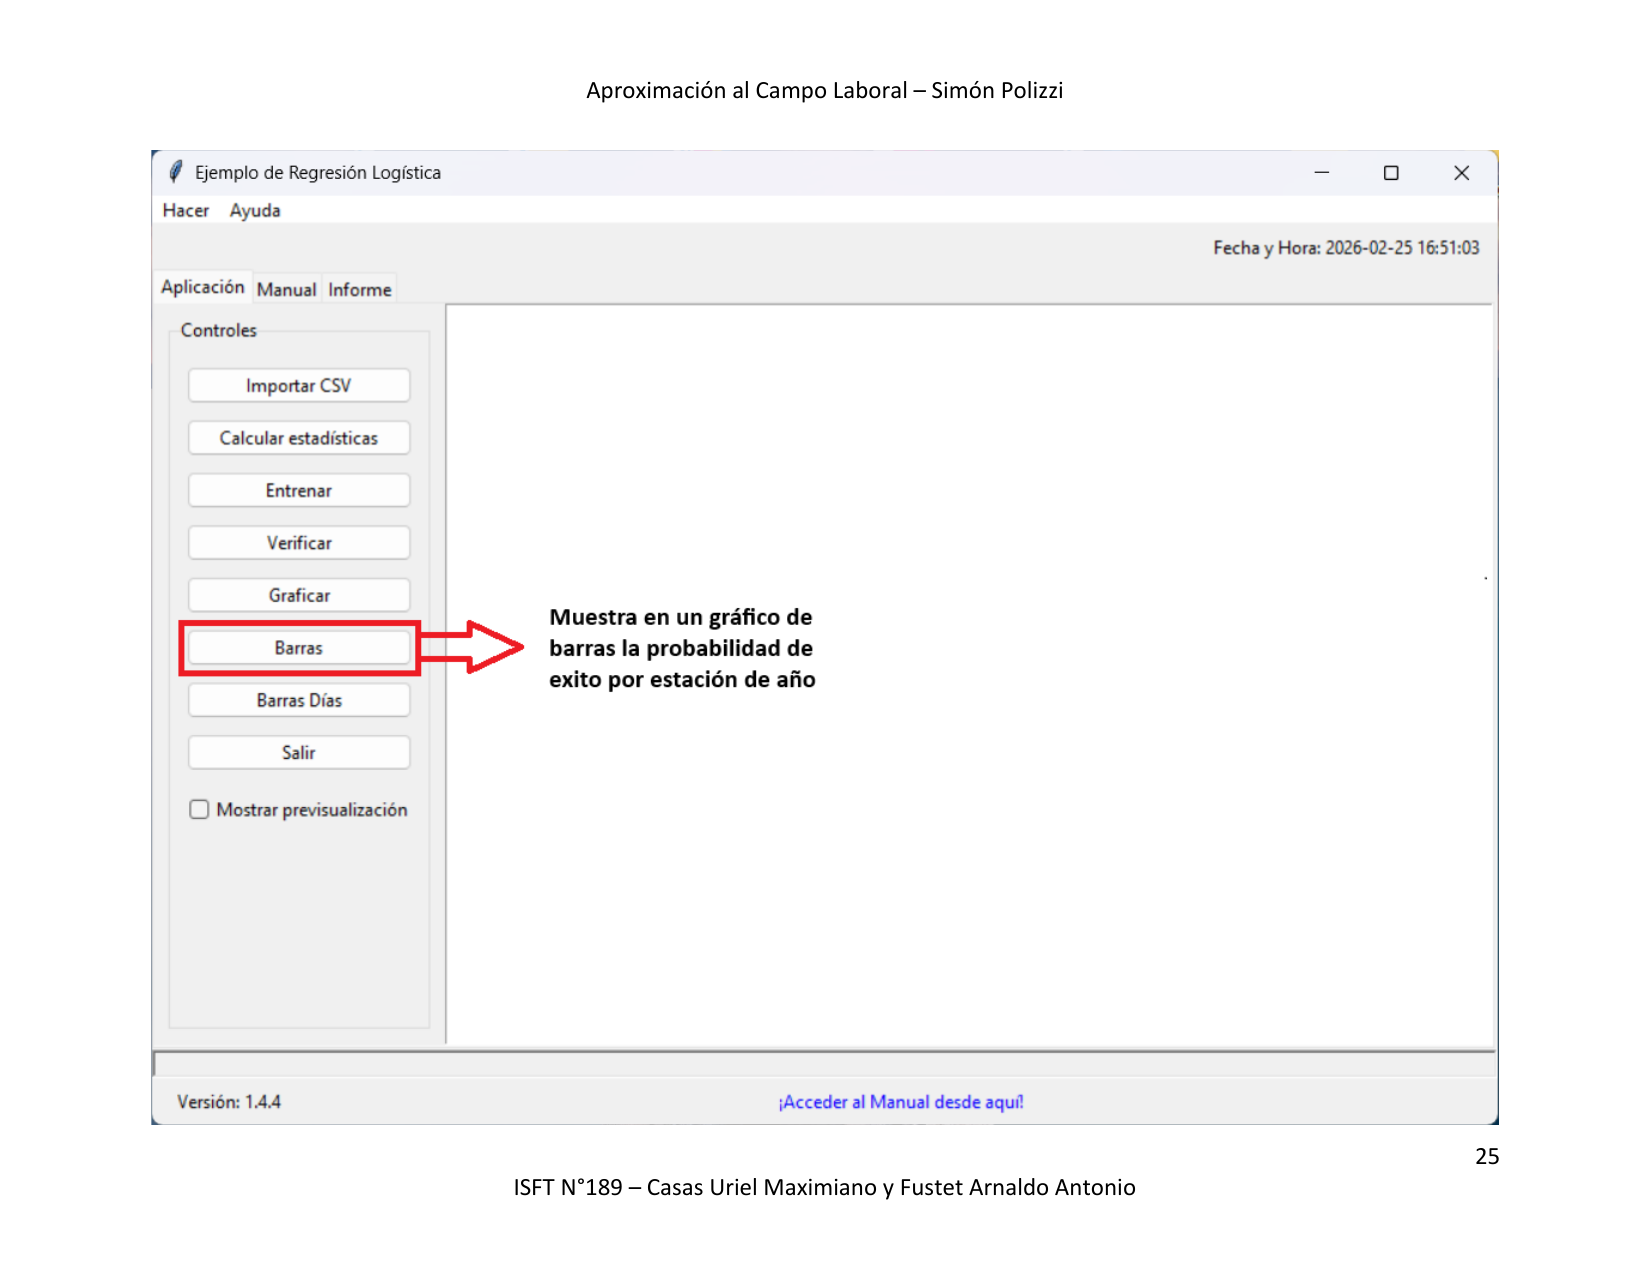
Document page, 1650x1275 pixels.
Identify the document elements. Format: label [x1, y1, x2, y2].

picture [151, 150, 1499, 1125]
